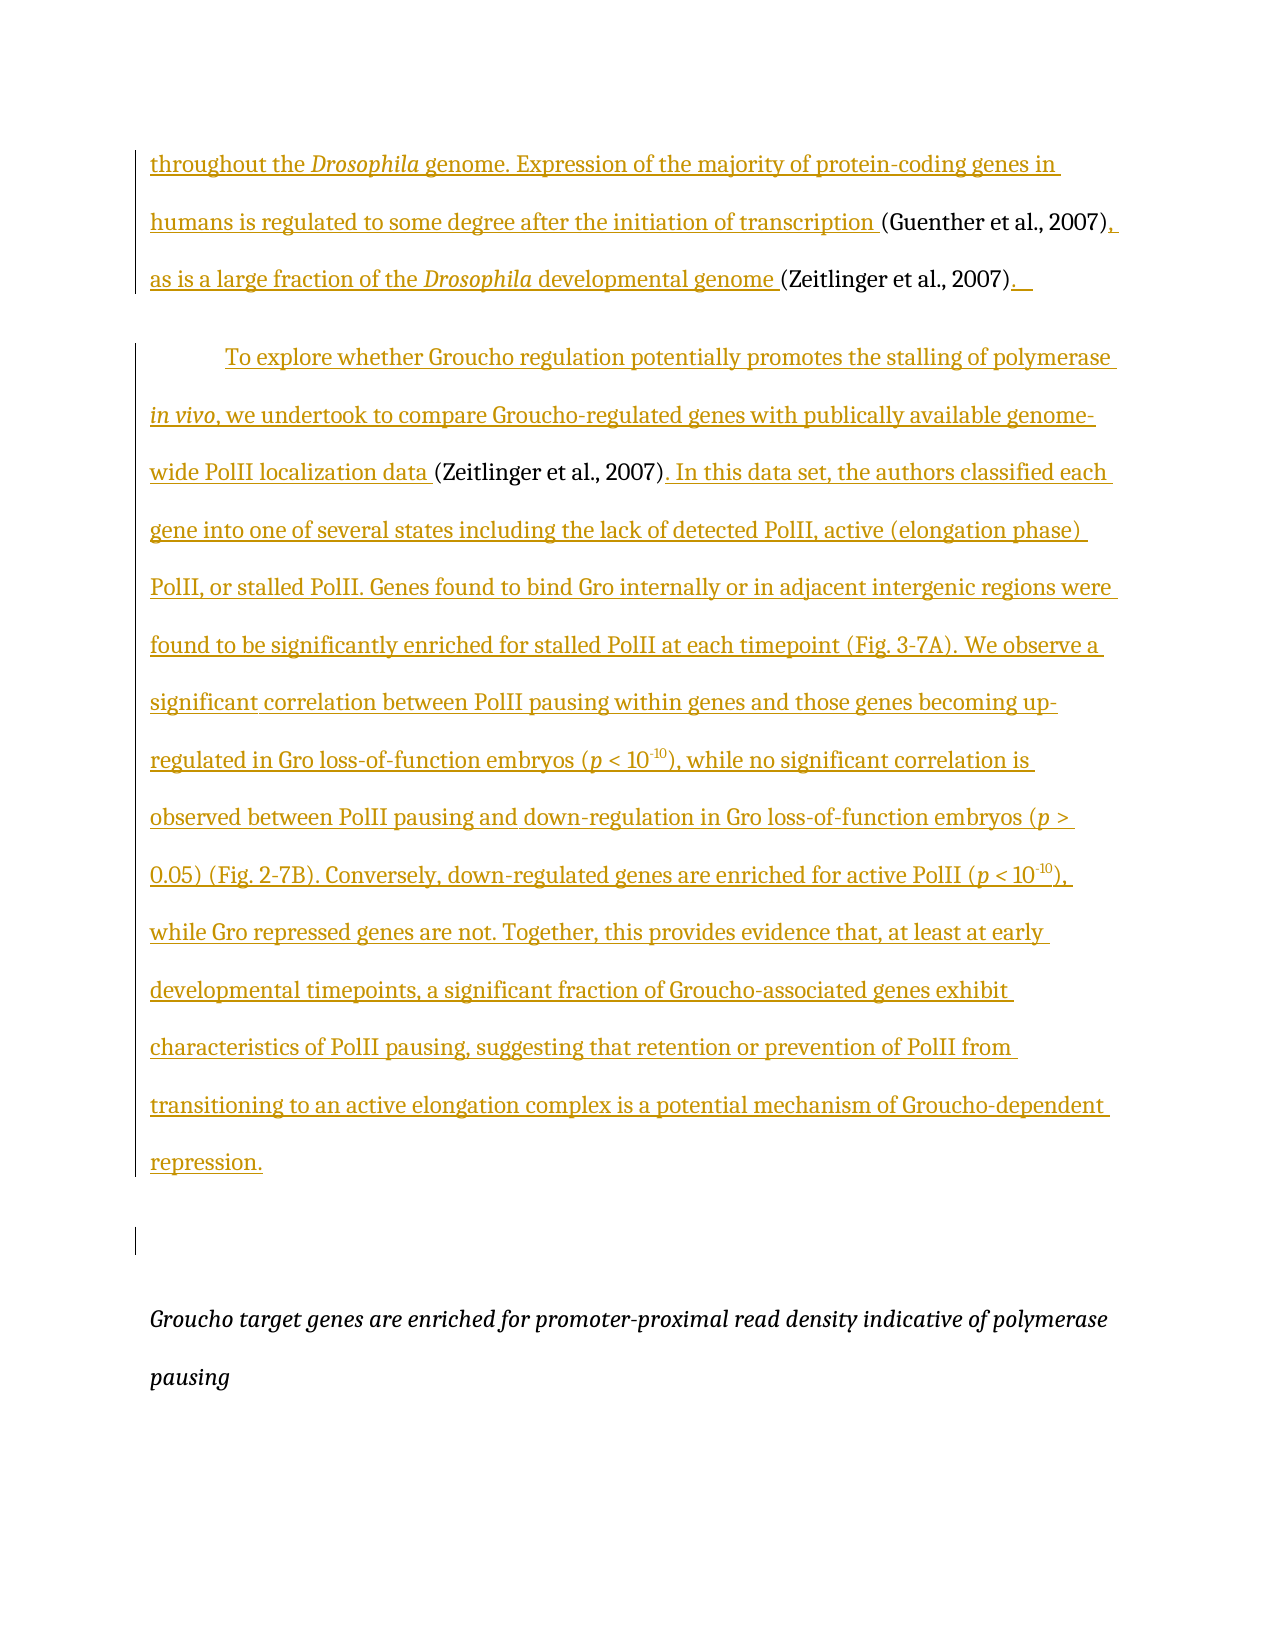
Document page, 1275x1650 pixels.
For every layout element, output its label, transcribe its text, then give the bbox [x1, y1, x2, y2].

text Groucho target genes are enriched for promoter-proximal read density indicative of polymerase pausing [150, 1305, 1125, 1391]
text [150, 150, 1125, 294]
text (Zeitlinger et al., 2007) [150, 343, 1125, 1177]
